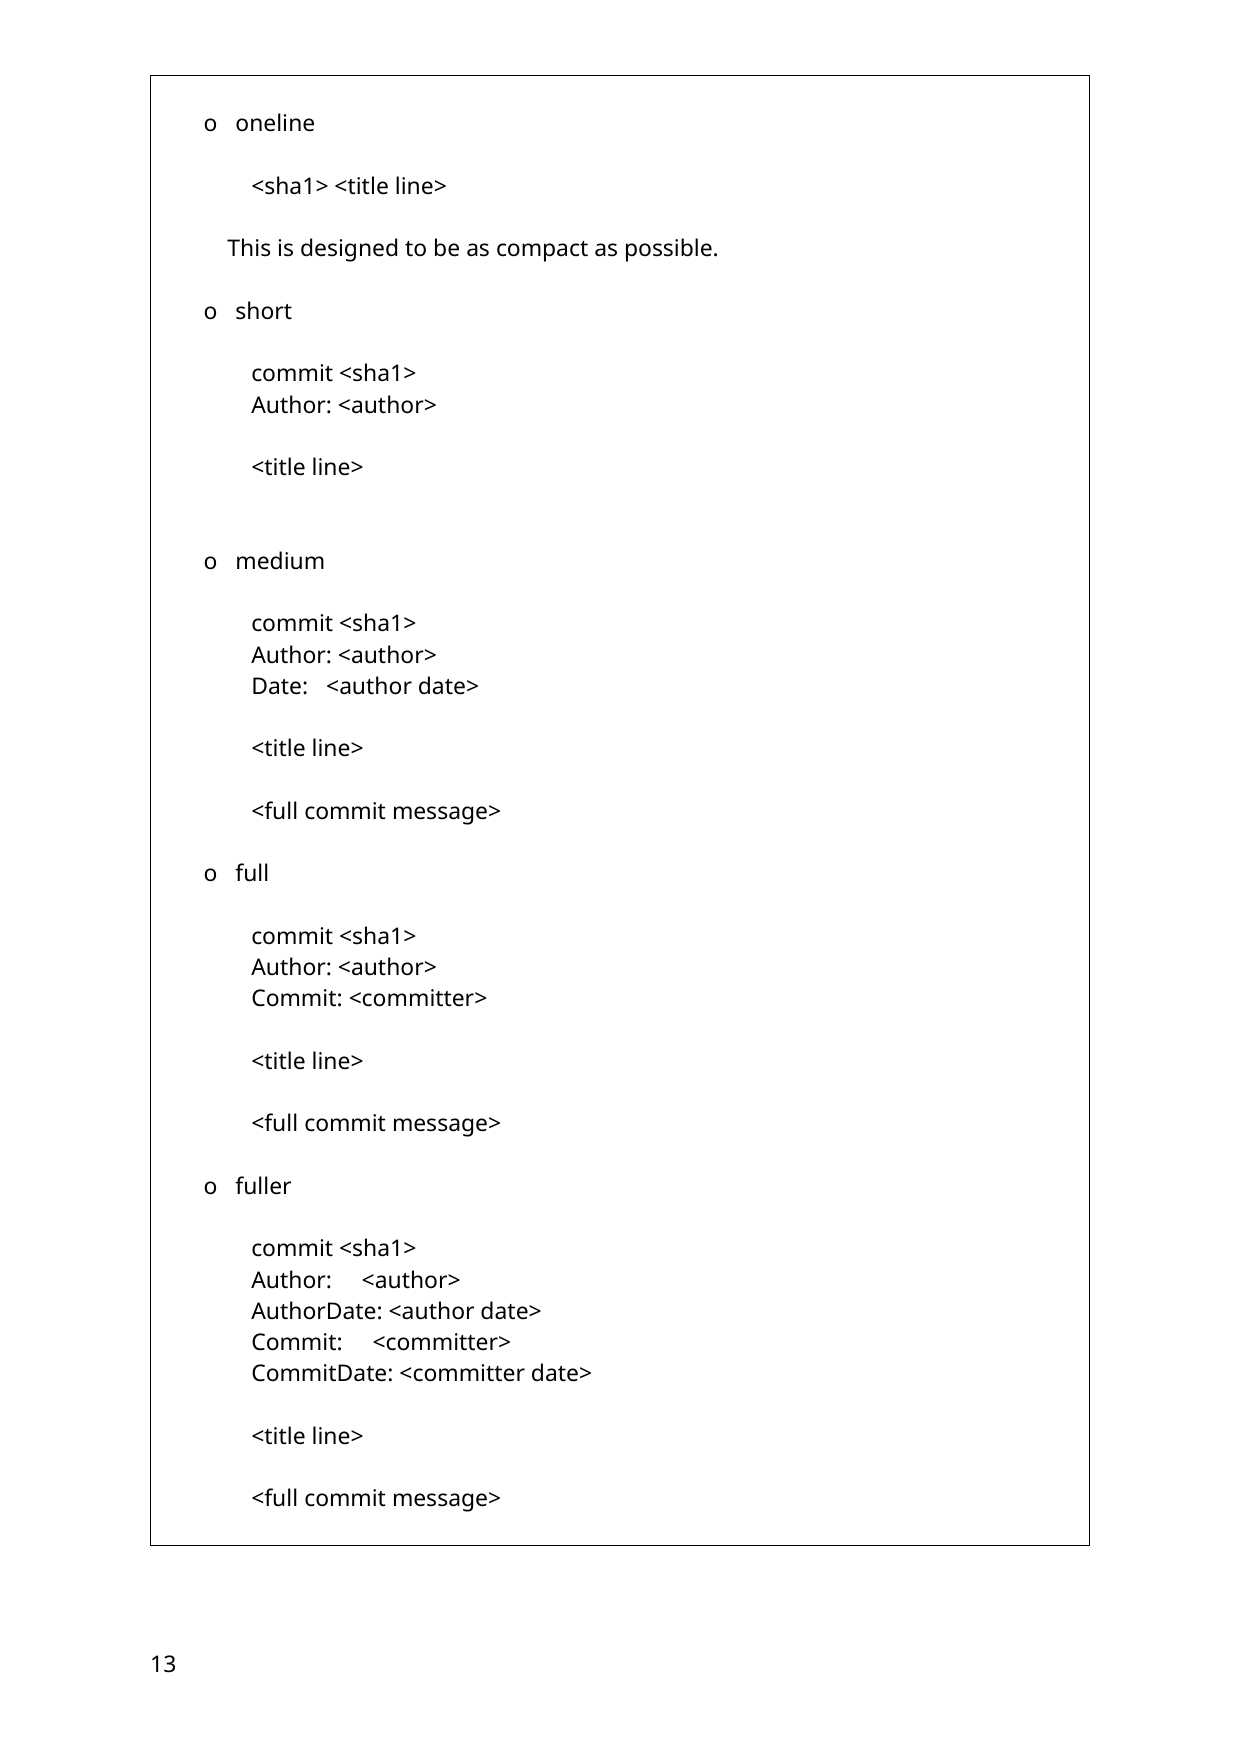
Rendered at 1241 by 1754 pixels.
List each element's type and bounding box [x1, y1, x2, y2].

table_cell [151, 76, 1089, 1545]
